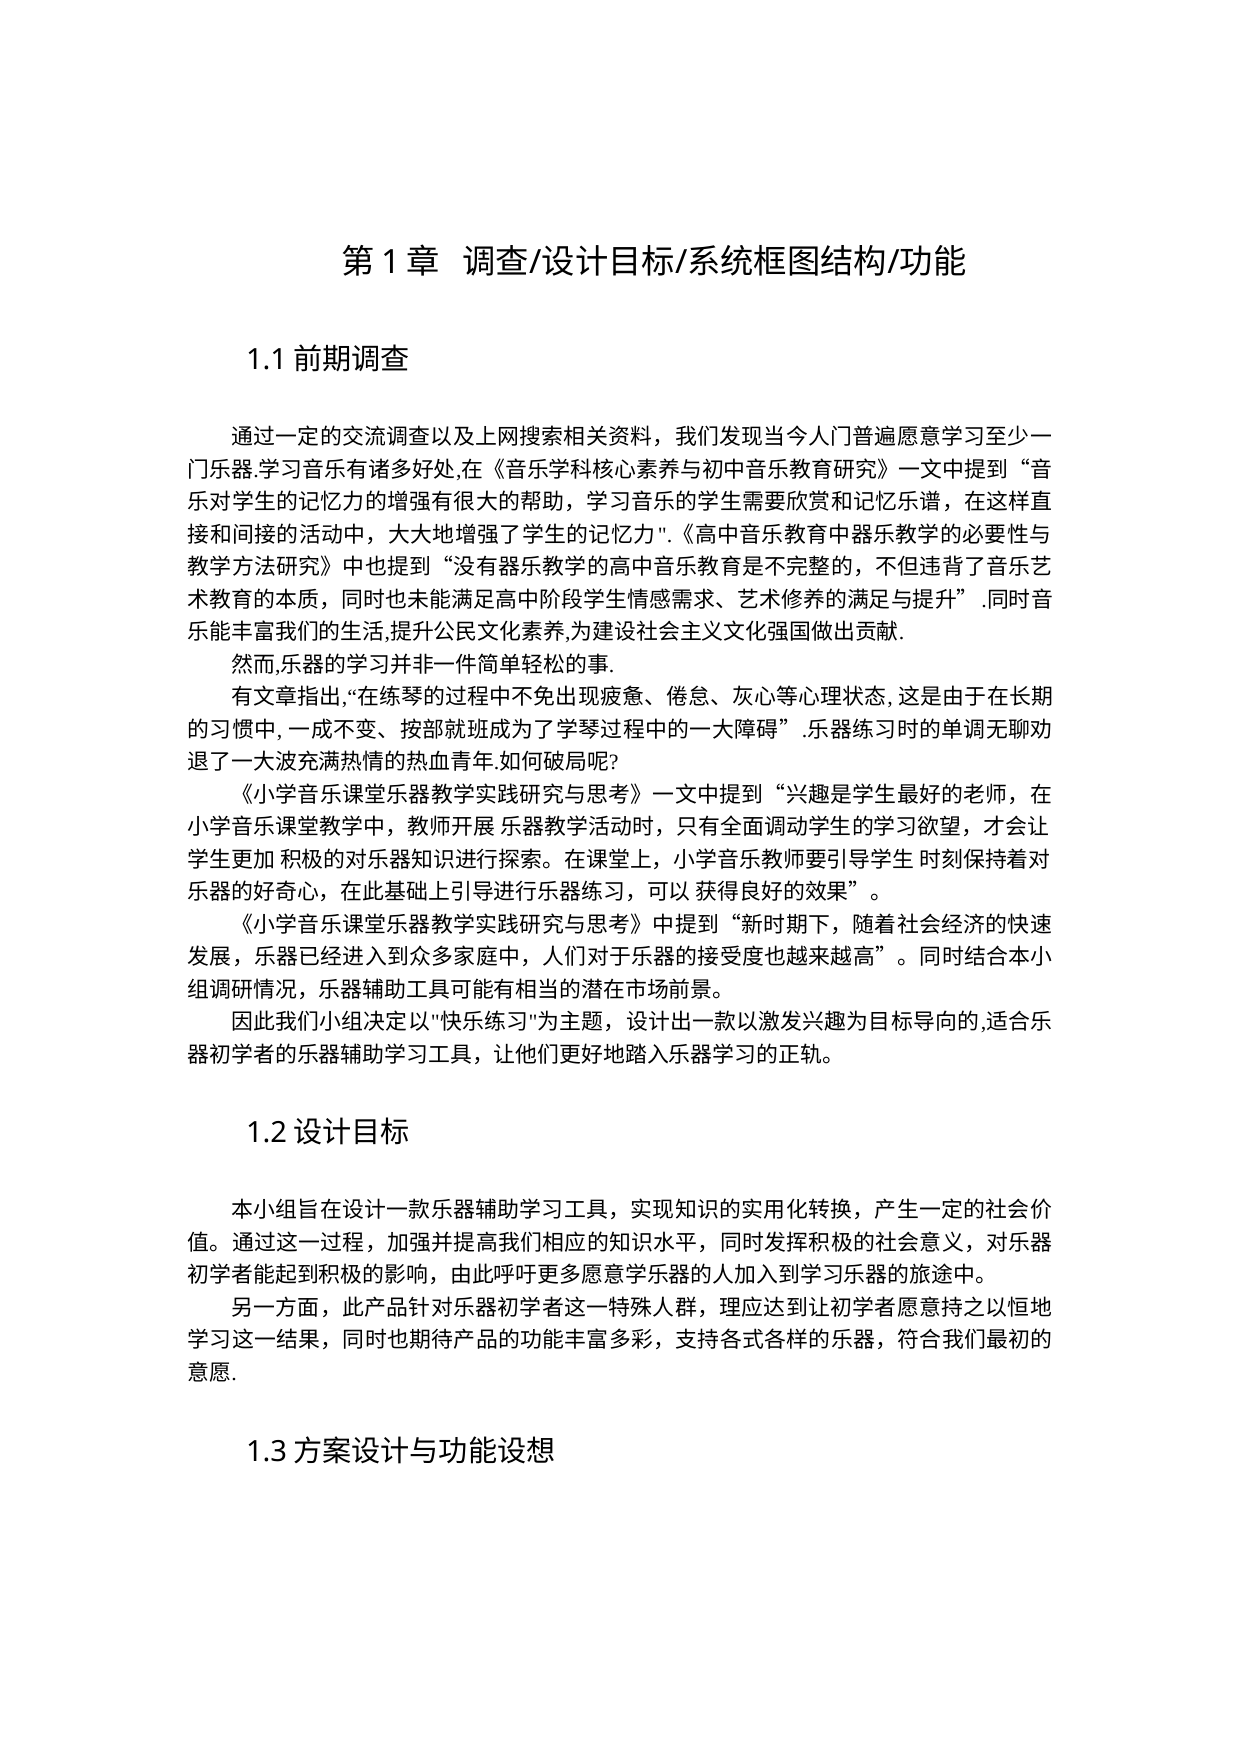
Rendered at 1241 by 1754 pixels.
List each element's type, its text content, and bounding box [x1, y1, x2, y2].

subtitle 1.2设计目标 [187, 1098, 1053, 1163]
text 然而,乐器的学习并非一件简单轻松的事. [187, 646, 1053, 679]
subtitle 1.3方案设计与功能设想 [187, 1416, 1053, 1481]
text 因此我们小组决定以"快乐练习"为主题，设计出一款以激发兴趣为目标导向的,适合乐器初学者的乐器辅助学习工具，让他们更好地踏入乐器学习的正轨。 [187, 1004, 1053, 1069]
subtitle 1.1前期调查 [187, 324, 1053, 389]
text 《小学音乐课堂乐器教学实践研究与思考》中提到“新时期下，随着社会经济的快速发展，乐器已经进入到众多家庭中，人们对于乐器的接受度也越来越高”。同时结合本小组调研情况，乐器辅助工具可能有相当的潜在市场前景。 [187, 906, 1053, 1004]
subtitle 第1章 调查/设计目标/系统框图结构/功能 [187, 227, 1053, 292]
text 有文章指出,“在练琴的过程中不免出现疲惫、倦怠、灰心等心理状态, 这是由于在长期的习惯中, 一成不变、按部就班成为了学琴过程中的一大障碍”.乐器练习时的单调无聊劝退了一大波充满热情的热血青年.如何破局呢? [187, 679, 1053, 776]
text 通过一定的交流调查以及上网搜索相关资料，我们发现当今人门普遍愿意学习至少一门乐器.学习音乐有诸多好处,在《音乐学科核心素养与初中音乐教育研究》一文中提到“音乐对学生的记忆力的增强有很大的帮助，学习音乐的学生需要欣赏和记忆乐谱，在这样直接和间接的活动中，大大地增强了学生的记忆力".《高中音乐教育中器乐教学的必要性与教学方法研究》中也提到“没有器乐教学的高中音乐教育是不完整的，不但违背了音乐艺 术教育的本质，同时也未能满足高中阶段学生情感需求、艺术修养的满足与提升”.同时音乐能丰富我们的生活,提升公民文化素养,为建设社会主义文化强国做出贡献. [187, 419, 1053, 646]
text 本小组旨在设计一款乐器辅助学习工具，实现知识的实用化转换，产生一定的社会价值。通过这一过程，加强并提高我们相应的知识水平，同时发挥积极的社会意义，对乐器初学者能起到积极的影响，由此呼吁更多愿意学乐器的人加入到学习乐器的旅途中。 [187, 1192, 1053, 1289]
text 《小学音乐课堂乐器教学实践研究与思考》一文中提到“兴趣是学生最好的老师，在小学音乐课堂教学中，教师开展 乐器教学活动时，只有全面调动学生的学习欲望，才会让学生更加 积极的对乐器知识进行探索。在课堂上，小学音乐教师要引导学生 时刻保持着对乐器的好奇心，在此基础上引导进行乐器练习，可以 获得良好的效果”。 [187, 776, 1053, 906]
text 另一方面，此产品针对乐器初学者这一特殊人群，理应达到让初学者愿意持之以恒地学习这一结果，同时也期待产品的功能丰富多彩，支持各式各样的乐器，符合我们最初的意愿. [187, 1289, 1053, 1387]
